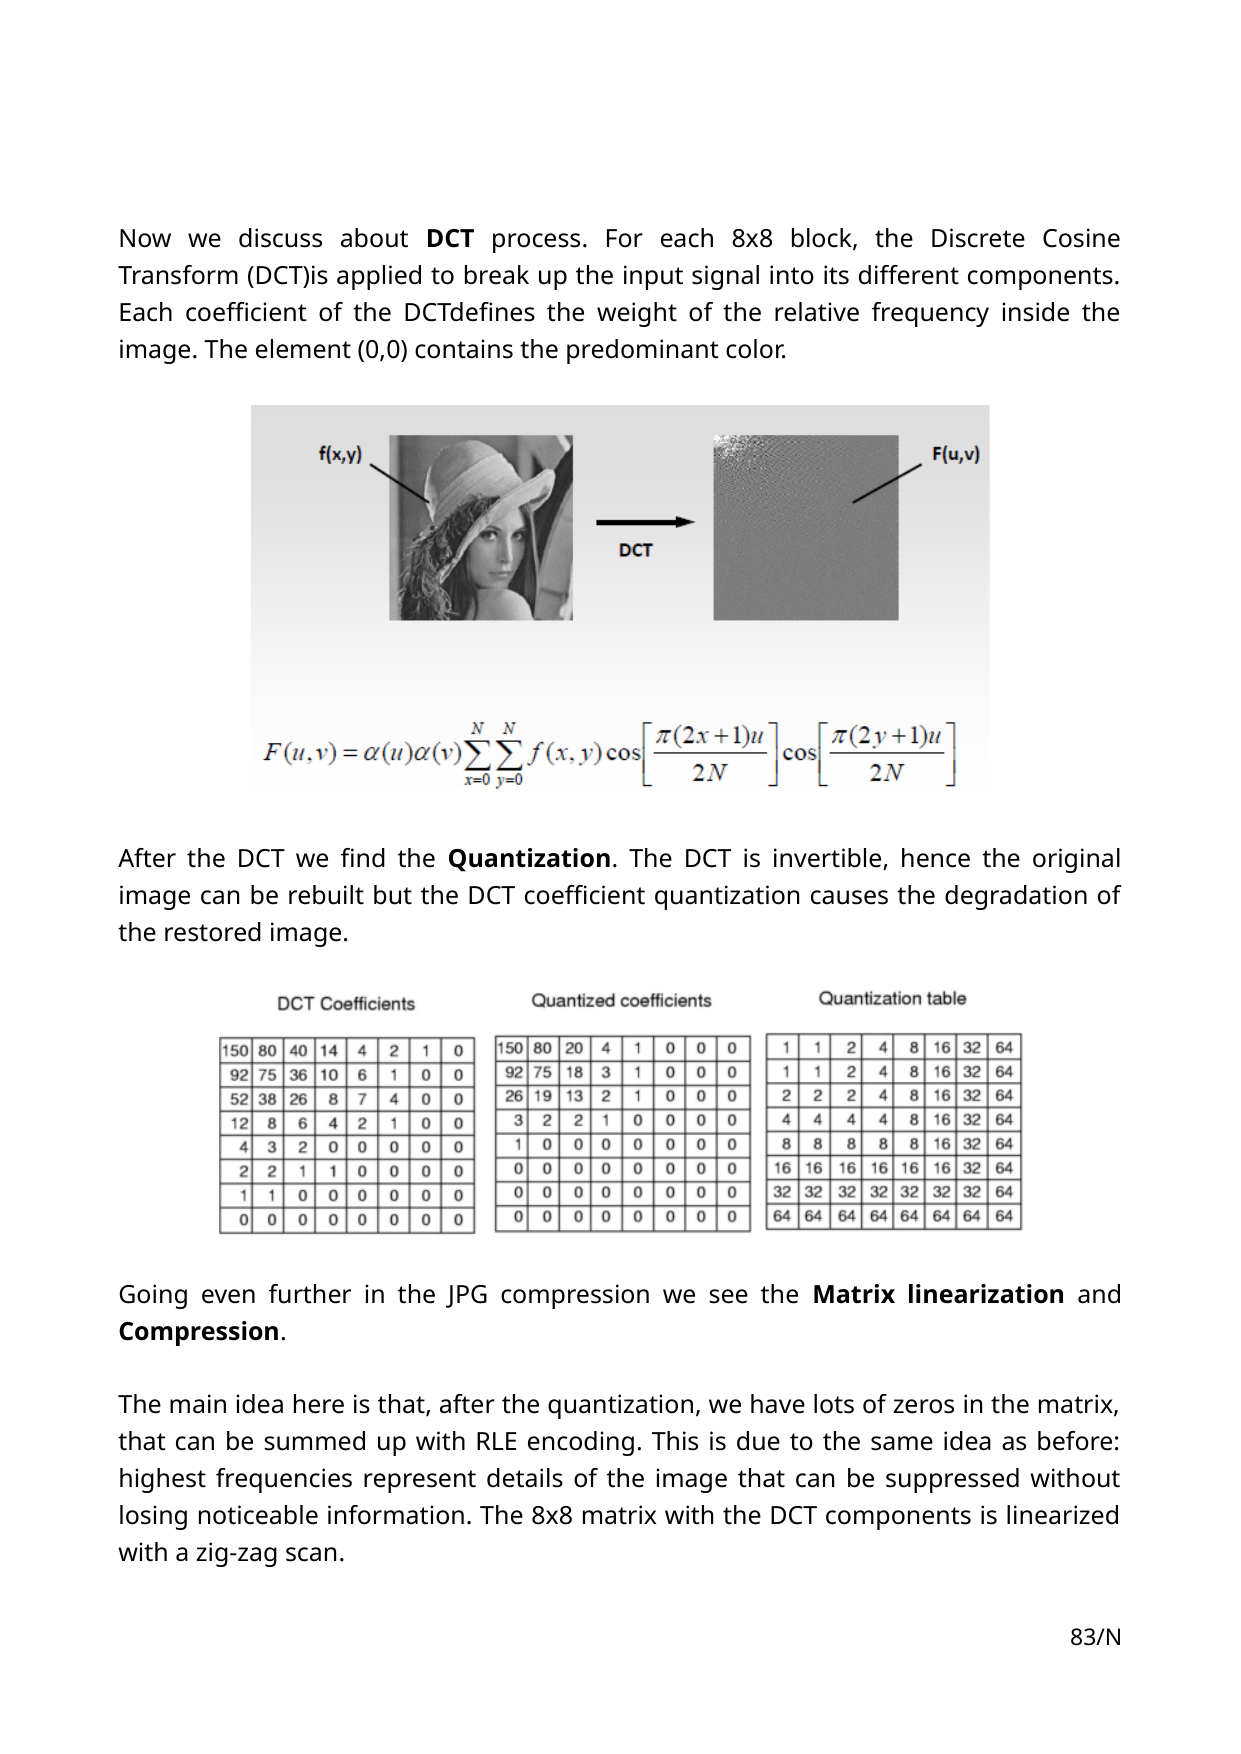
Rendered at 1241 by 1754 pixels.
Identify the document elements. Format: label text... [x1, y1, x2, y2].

text After the DCT we find the Quantization. The DCT is invertible, hence the original image can be rebuilt but the DCT coefficient quantization causes the degradation of the restored image. [118, 841, 1122, 948]
text Now we discuss about DCT process. For each 8x8 block, the Discrete Cosine Transform (DCT)is applied to break up the input signal into its different components. Each coefficient of the DCTdefines the weight of the relative frequency inside the image. The element (0,0) contains the predominant color. [118, 221, 1122, 366]
text Going even further in the JPG compression we see the Matrix linearization and Compression. [118, 1277, 1122, 1348]
picture [250, 405, 990, 802]
text The main idea here is that, after the quantization, we have lots of zeros in the matrix, that can be summed up with RLE encoding. This is due to the same idea as before: highest frequencies represent details of the image that can be suppressed without losing noticeable information. The 8x8 matrix with the DCT components is linearized with a zig-zag scan. [118, 1387, 1122, 1568]
